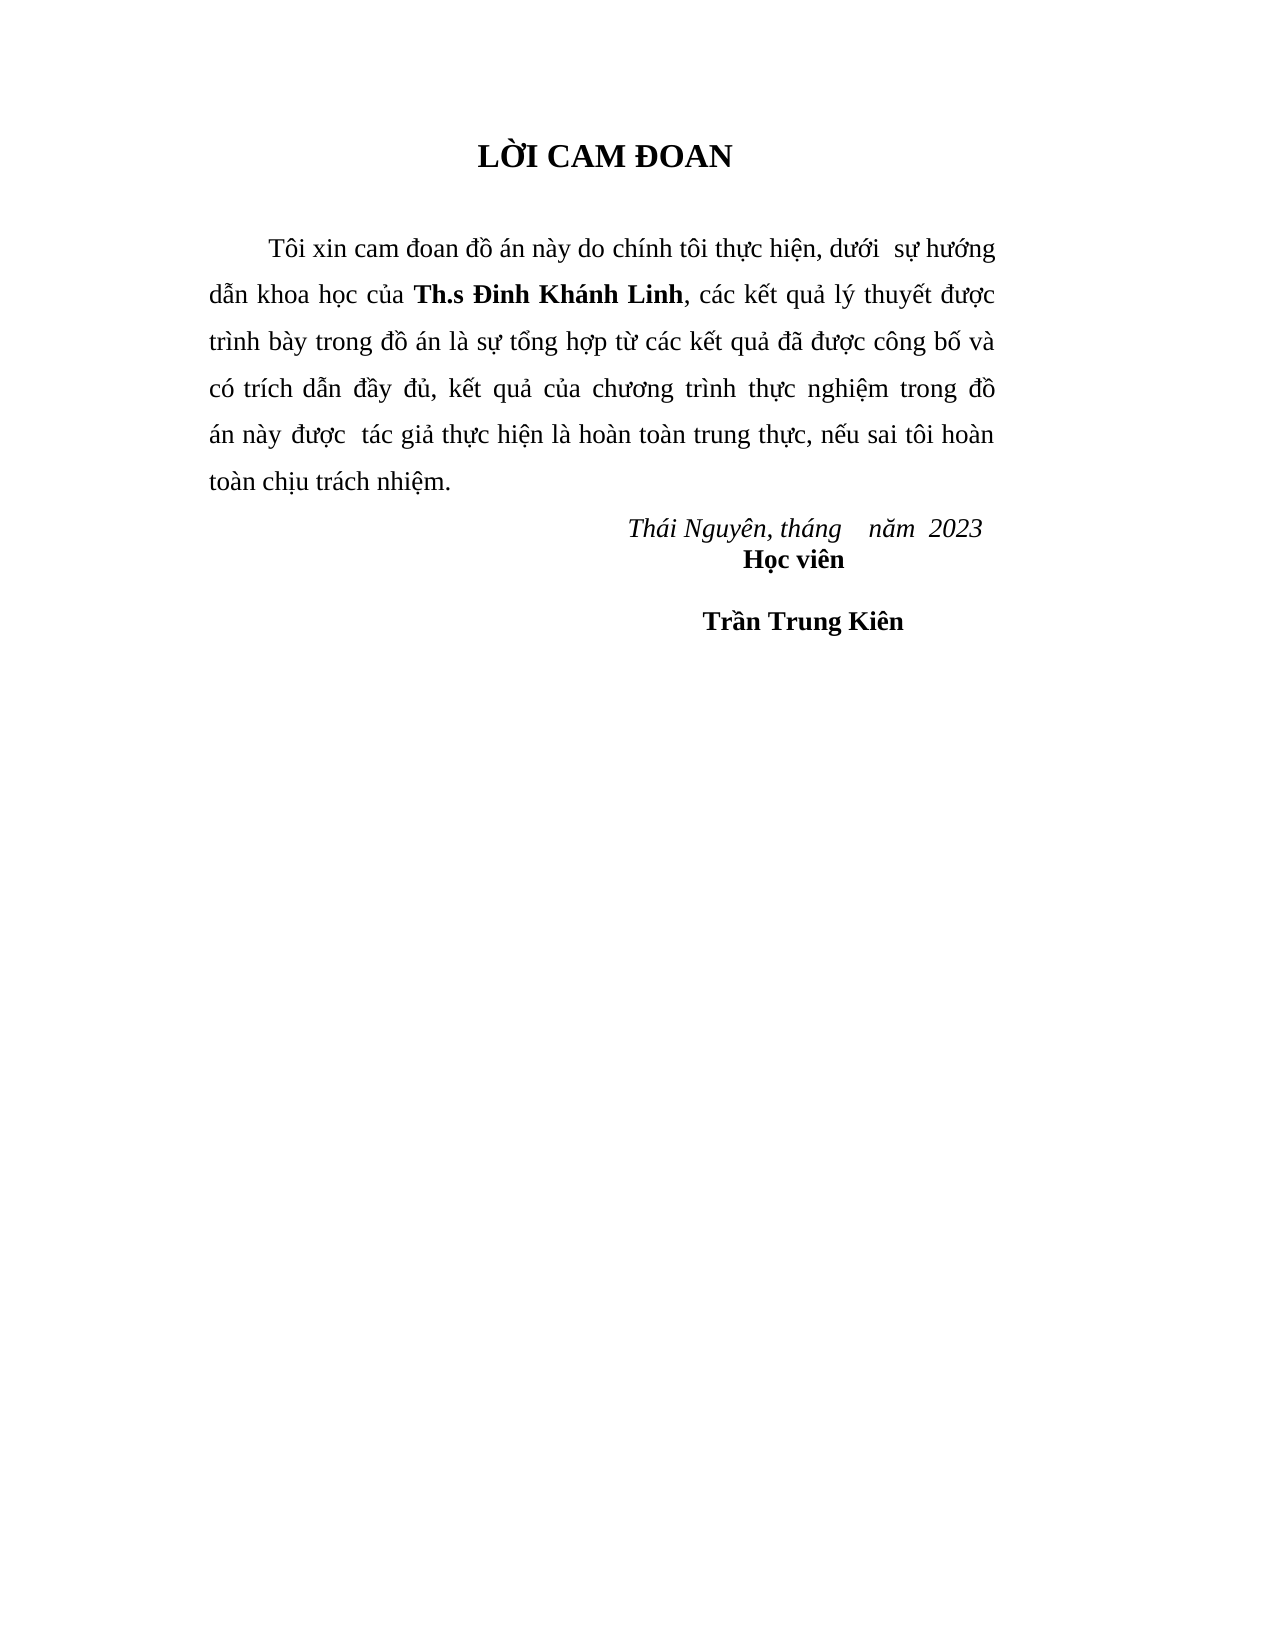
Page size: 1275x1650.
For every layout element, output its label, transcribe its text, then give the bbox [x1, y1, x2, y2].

text Học viên [627, 543, 1098, 574]
text Trần Trung Kiên [627, 605, 994, 637]
text Tôi xin cam đoan đồ án này do chính tôi thực hiện, dưới sự hướng dẫn khoa học của Th.s Đinh Khánh Linh, các kết quả lý thuyết được trình bày trong đồ án là sự tổng hợp từ các kết quả đã được công bố và có trích dẫn đầy đủ, kết quả của chương trình thực nghiệm trong đồ án này được tác giả thực hiện là hoàn toàn trung thực, nếu sai tôi hoàn toàn chịu trách nhiệm. [209, 232, 996, 496]
text LỜI CAM ĐOAN [477, 136, 1098, 174]
text Thái Nguyên, tháng năm 2023 [627, 512, 994, 543]
